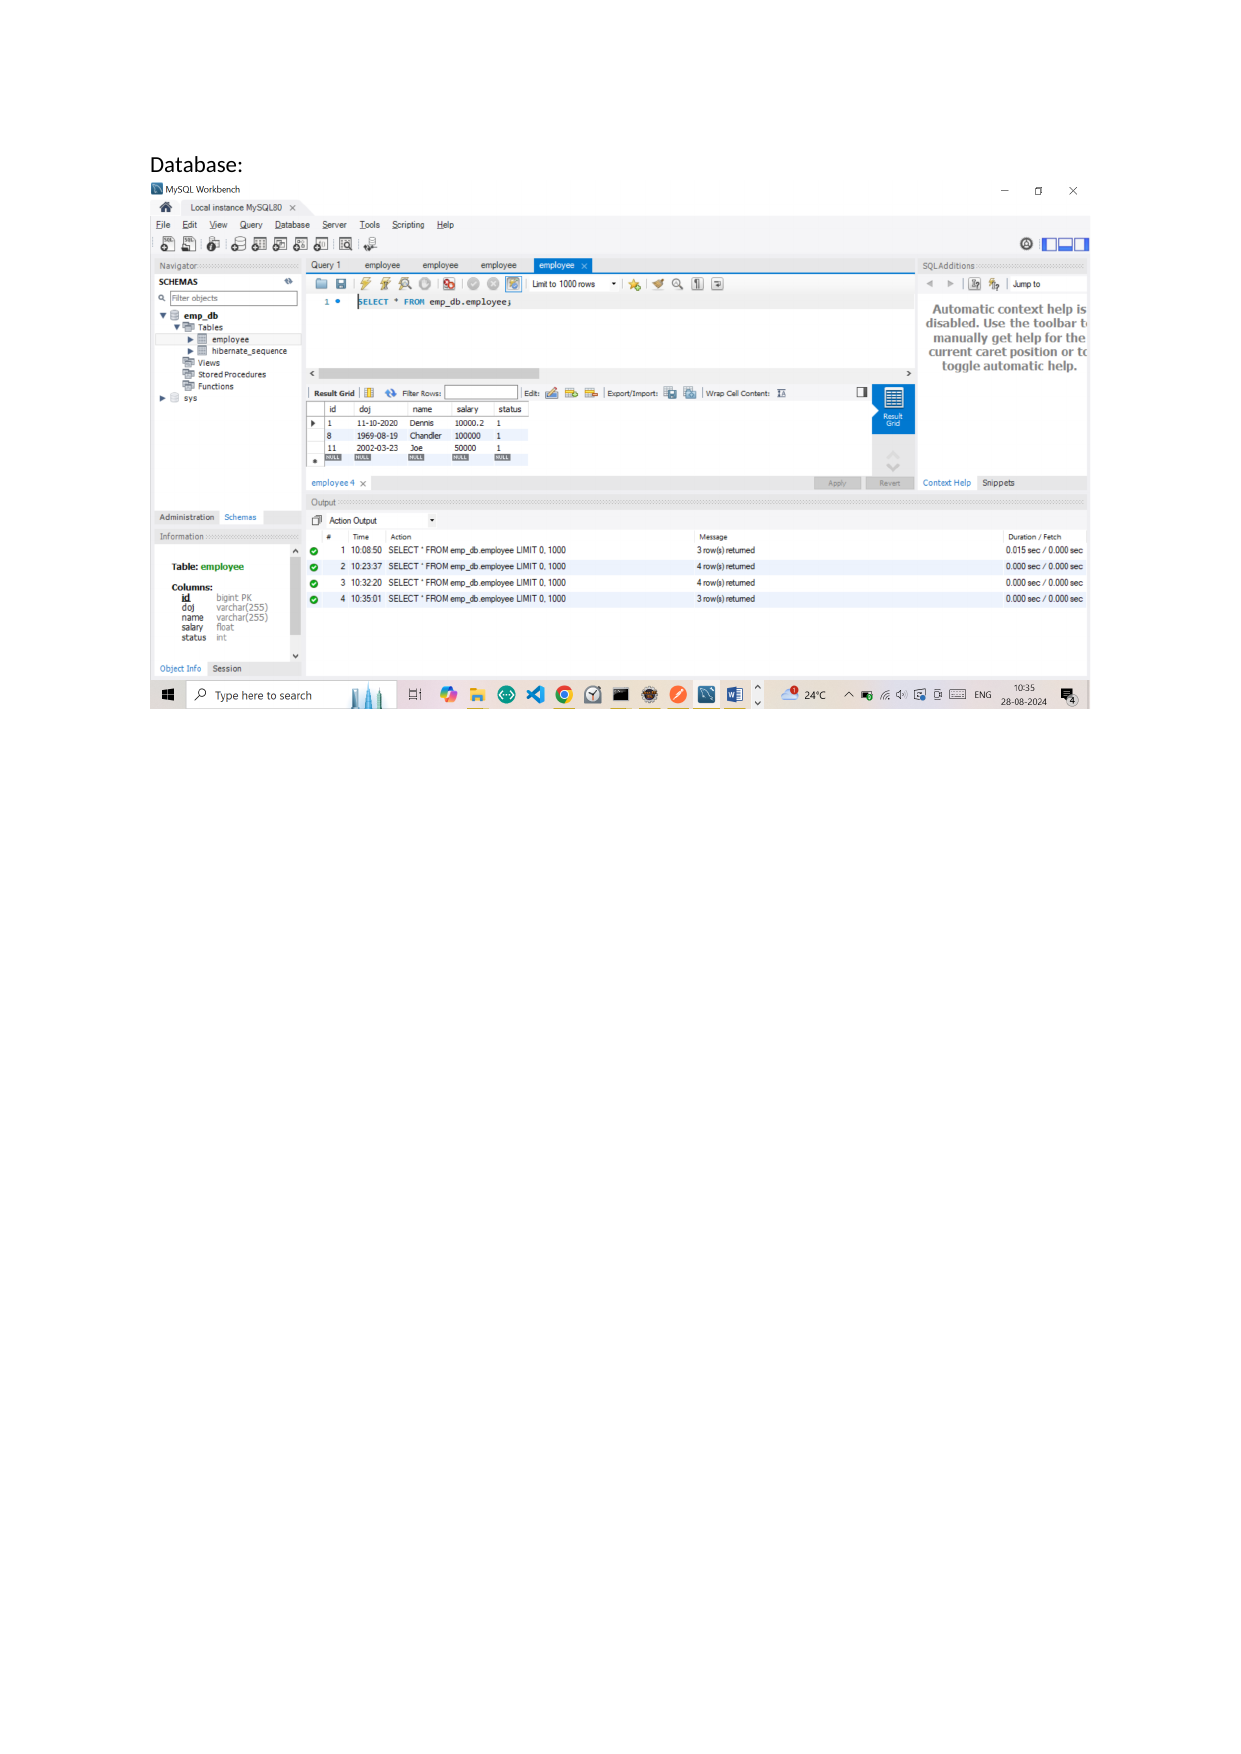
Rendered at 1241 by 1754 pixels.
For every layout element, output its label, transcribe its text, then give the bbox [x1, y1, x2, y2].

text Database: [150, 150, 1090, 180]
picture [150, 180, 1091, 709]
